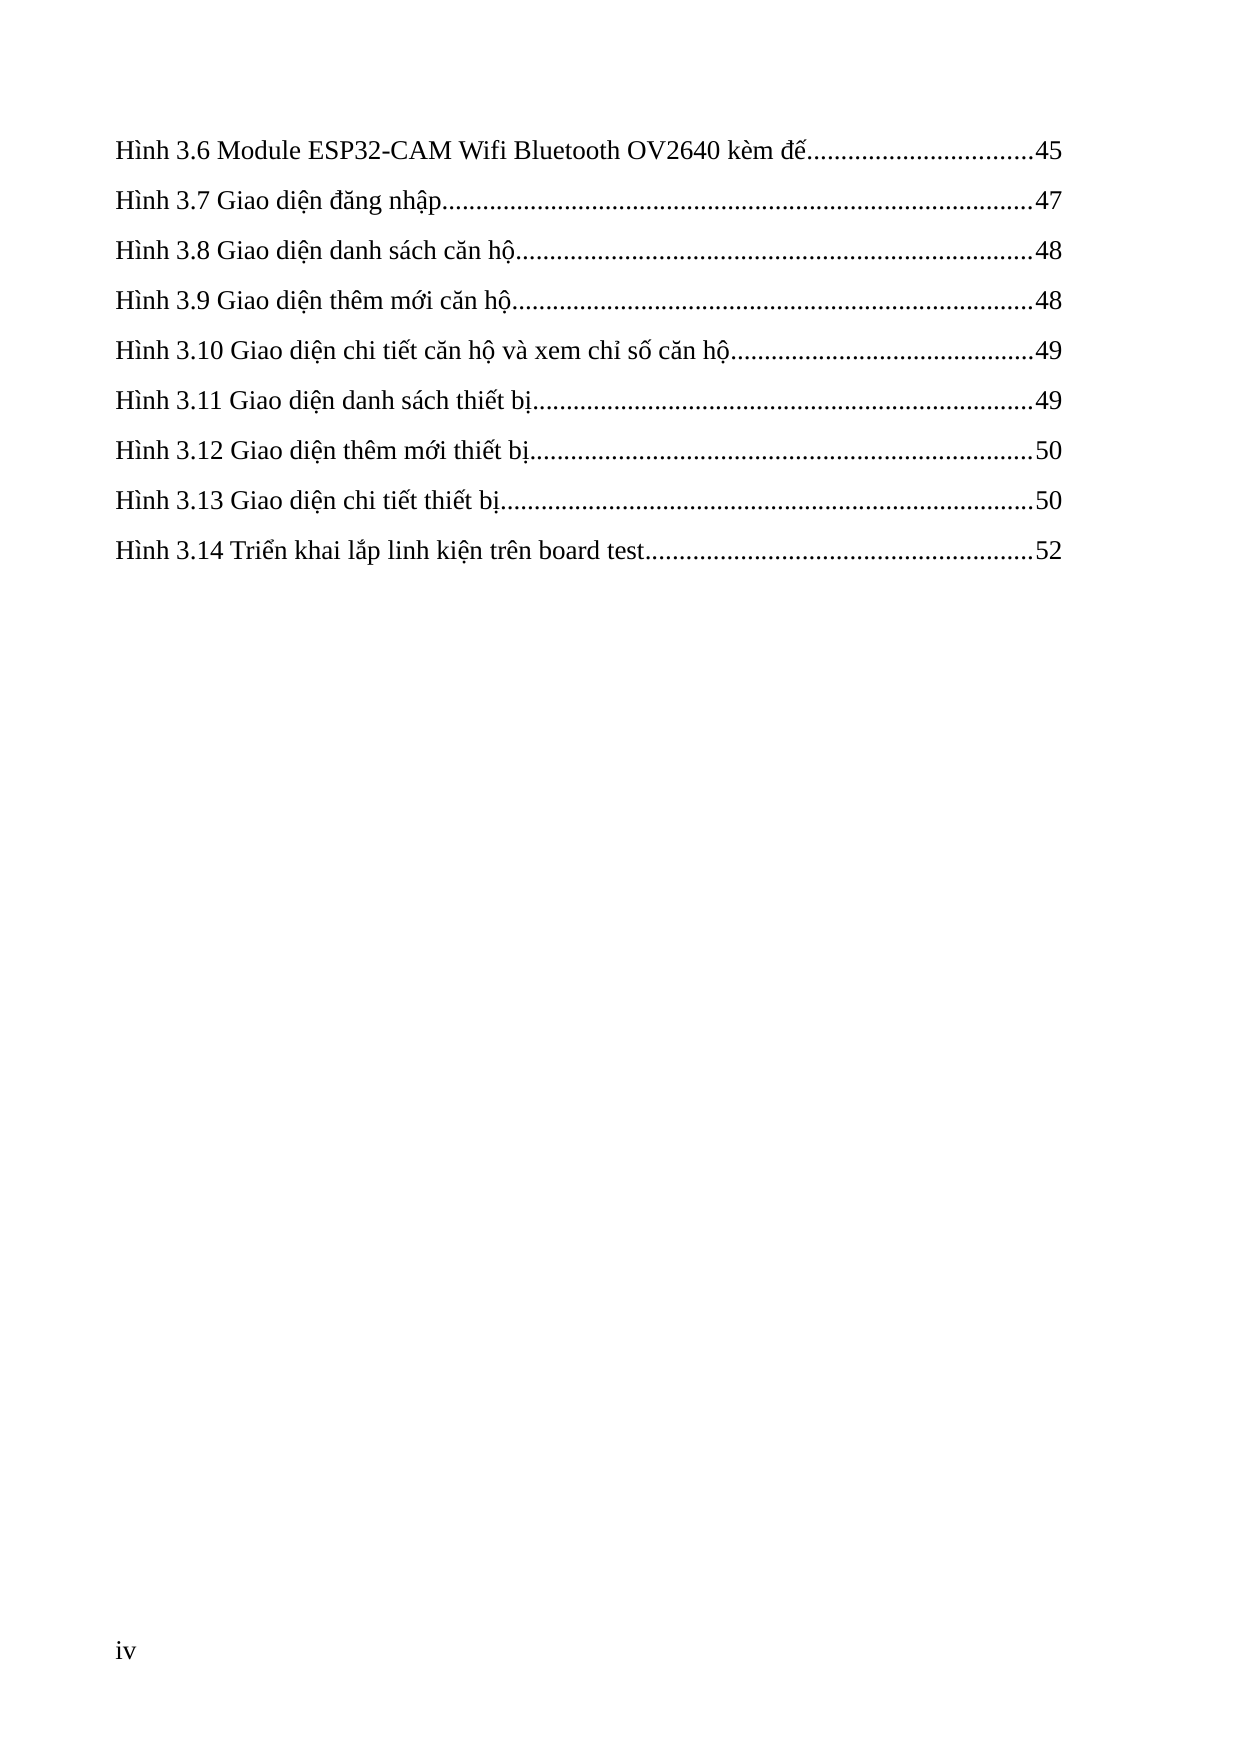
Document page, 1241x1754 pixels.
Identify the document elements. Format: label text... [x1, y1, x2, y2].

text Hình 3.9 Giao diện thêm mới căn hộ 48 [115, 281, 1063, 319]
text Hình 3.10 Giao diện chi tiết căn hộ và xem chỉ số căn hộ 49 [115, 331, 1063, 369]
text Hình 3.14 Triển khai lắp linh kiện trên board test 52 [115, 531, 1063, 569]
text Hình 3.13 Giao diện chi tiết thiết bị 50 [115, 481, 1063, 519]
text Hình 3.8 Giao diện danh sách căn hộ 48 [115, 231, 1063, 269]
text Hình 3.11 Giao diện danh sách thiết bị 49 [115, 381, 1063, 419]
text Hình 3.12 Giao diện thêm mới thiết bị 50 [115, 431, 1063, 469]
text Hình 3.6 Module ESP32-CAM Wifi Bluetooth OV2640 kèm đế 45 [115, 131, 1063, 169]
text Hình 3.7 Giao diện đăng nhập 47 [115, 181, 1063, 219]
